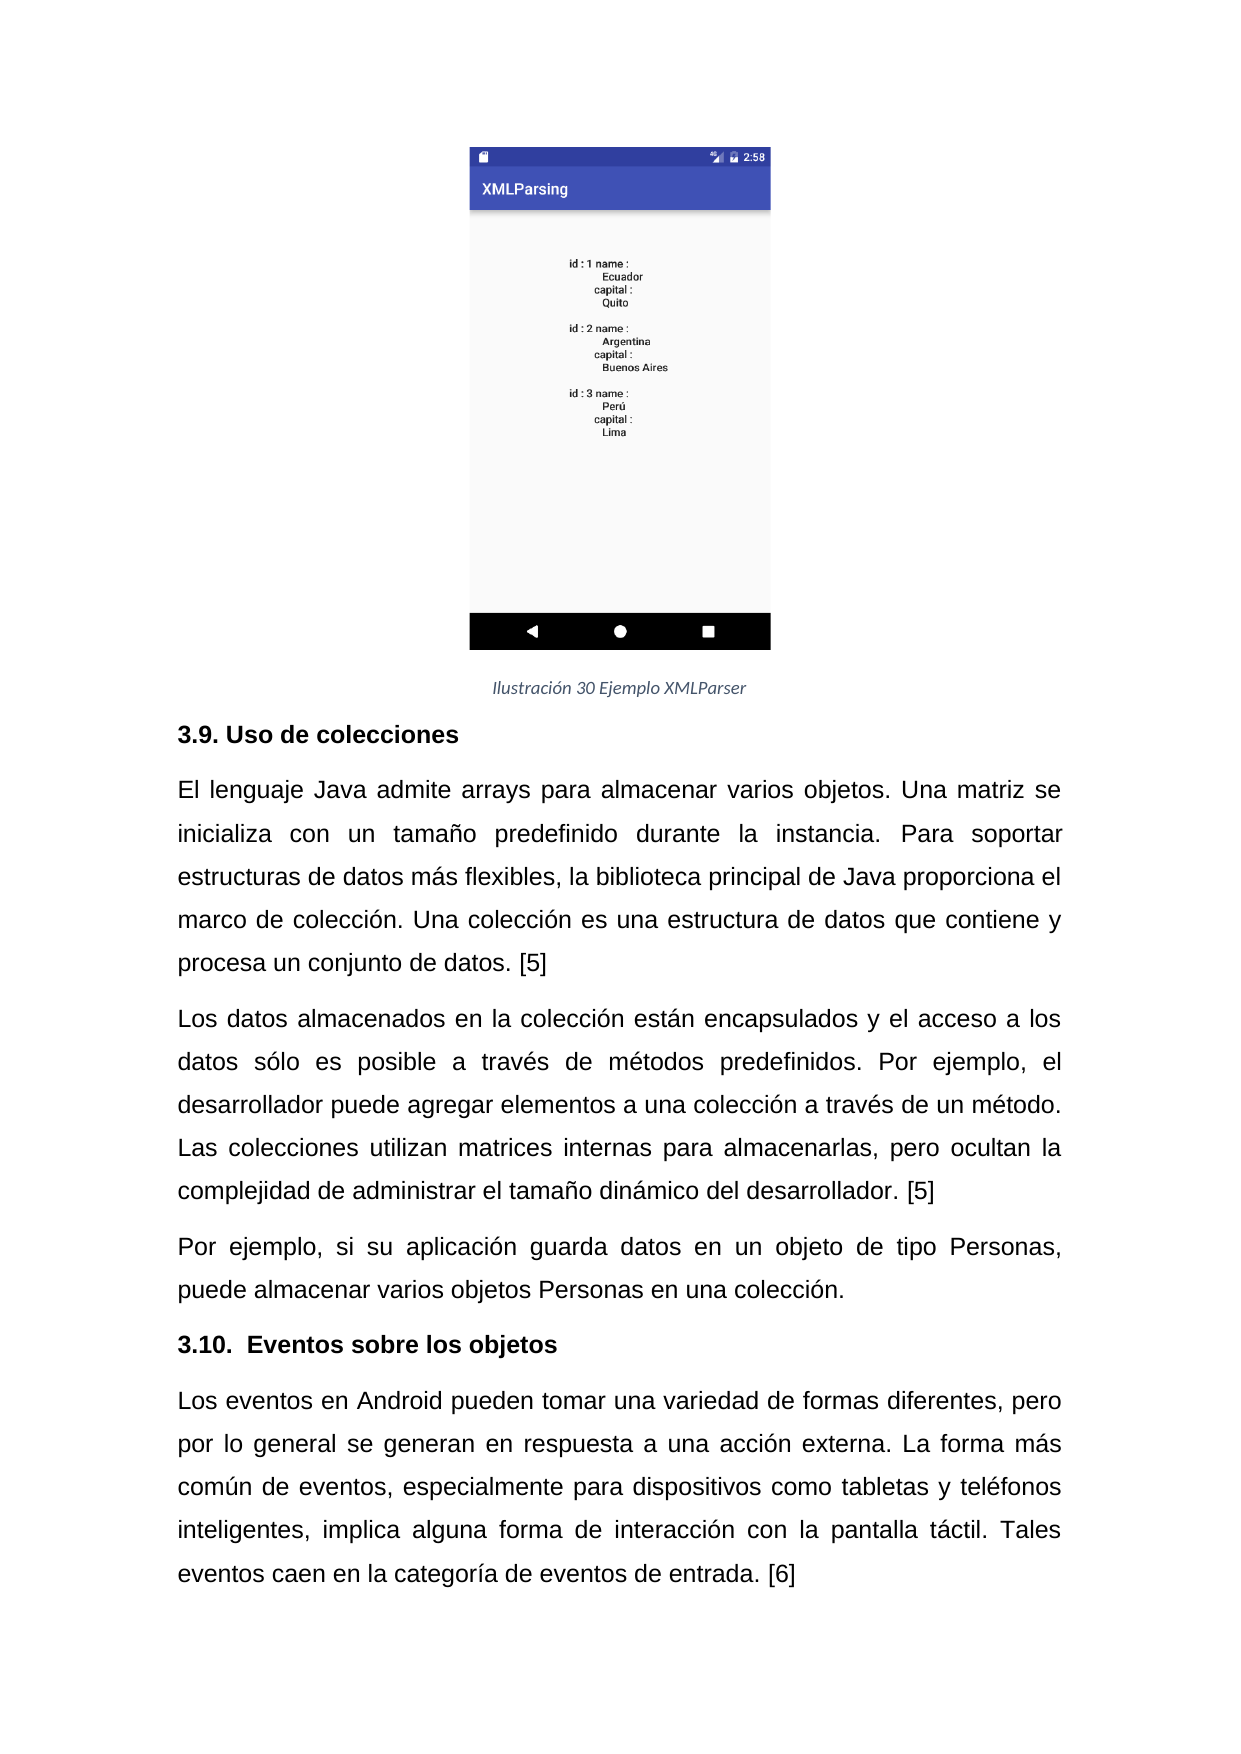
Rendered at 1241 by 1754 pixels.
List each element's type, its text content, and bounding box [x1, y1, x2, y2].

text Los eventos en Android pueden tomar una variedad de formas diferentes, pero por lo general se generan en respuesta a una acción externa. La forma más común de eventos, especialmente para dispositivos como tabletas y teléfonos inteligentes, implica alguna forma de interacción con la pantalla táctil. Tales eventos caen en la categoría de eventos de entrada. [177, 1386, 1063, 1587]
text Por ejemplo, si su aplicación guarda datos en un objeto de tipo Personas, puede almacenar varios objetos Personas en una colección. [177, 1232, 1063, 1303]
text Ilustración 30 Ejemplo XMLParser [177, 676, 1063, 699]
picture [469, 147, 771, 650]
text El lenguaje Java admite arrays para almacenar varios objetos. Una matriz se inicializa con un tamaño predefinido durante la instancia. Para soportar estructuras de datos más flexibles, la biblioteca principal de Java proporciona el marco de colección. Una colección es una estructura de datos que contiene y procesa un conjunto de datos. [177, 775, 1063, 977]
subtitle 3.10. Eventos sobre los objetos [177, 1330, 1063, 1359]
subtitle 3.9. Uso de colecciones [177, 720, 1063, 748]
text Los datos almacenados en la colección están encapsulados y el acceso a los datos sólo es posible a través de métodos predefinidos. Por ejemplo, el desarrollador puede agregar elementos a una colección a través de un método. Las colecciones utilizan matrices internas para almacenarlas, pero ocultan la complejidad de administrar el tamaño dinámico del desarrollador. [177, 1003, 1063, 1205]
